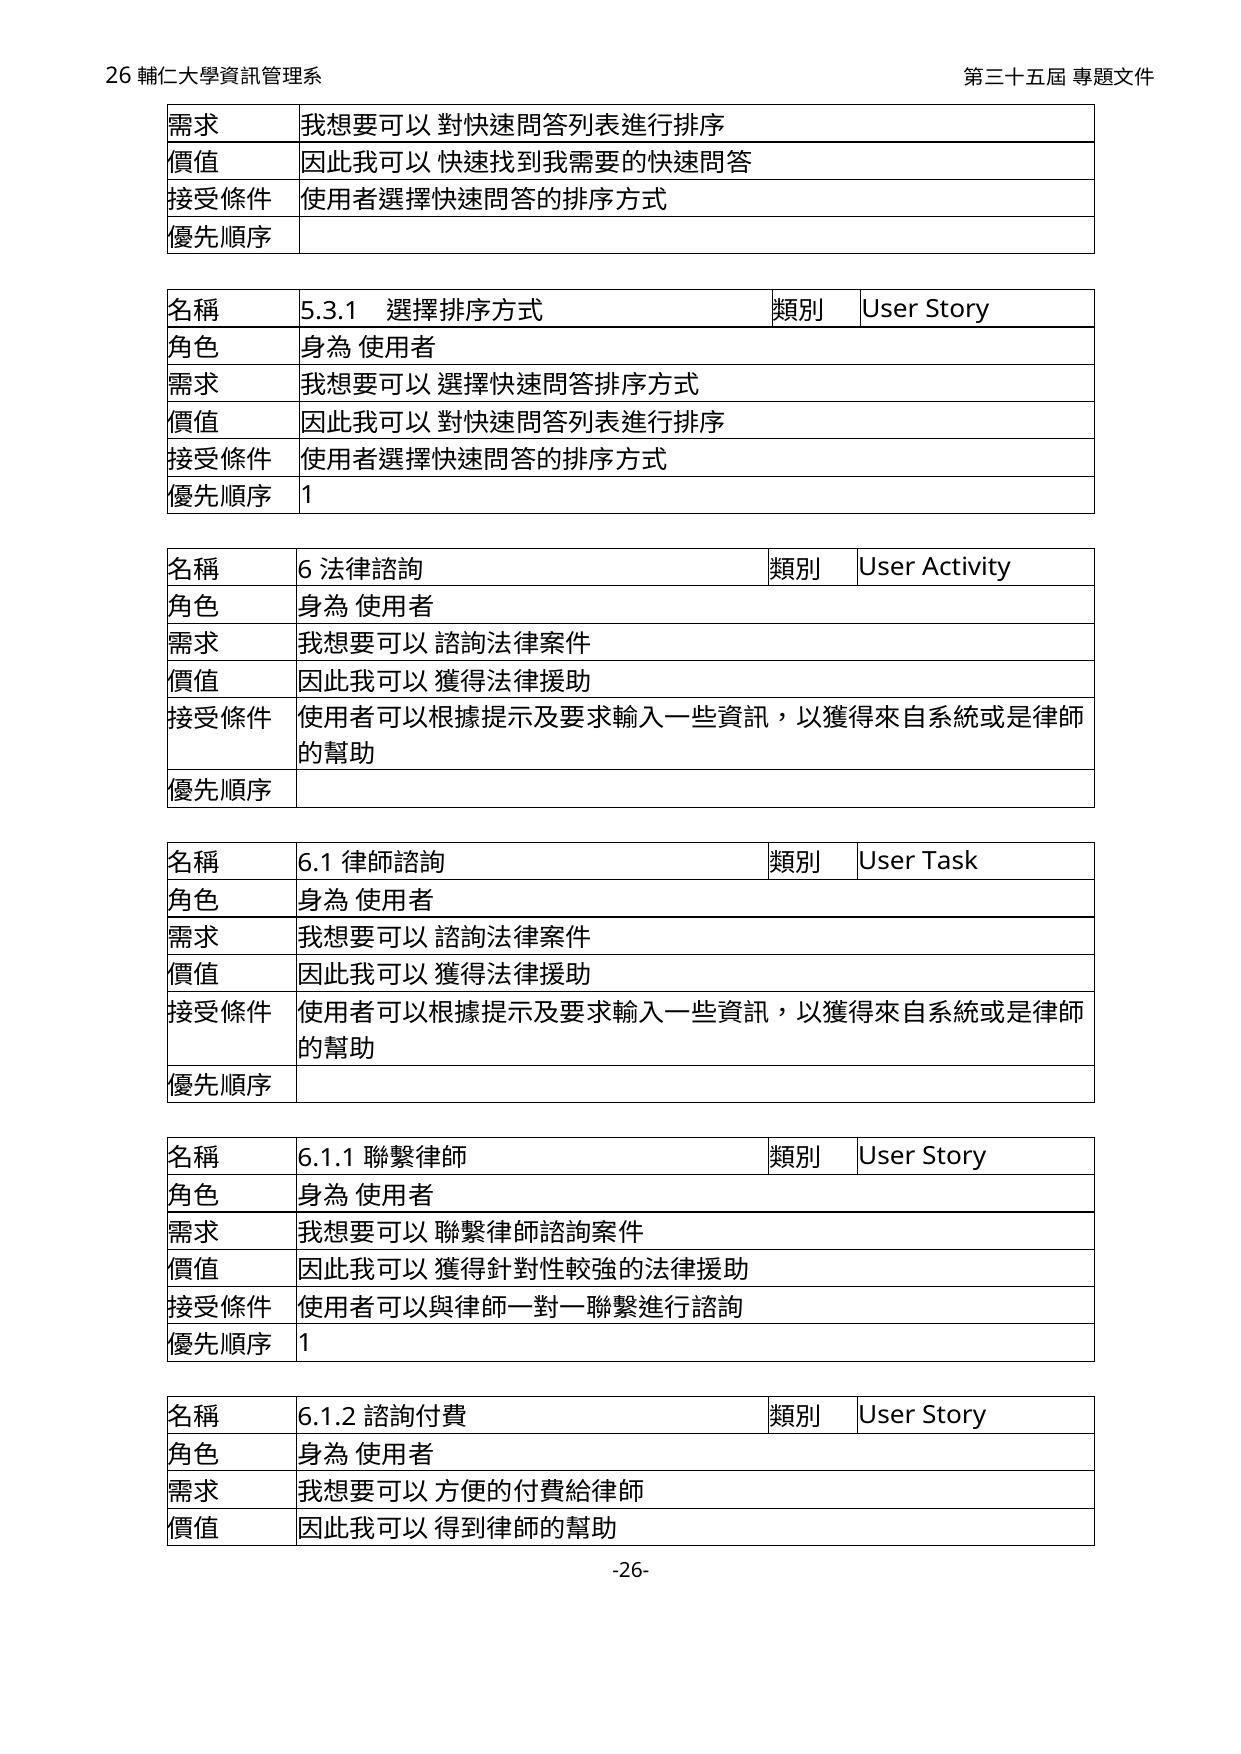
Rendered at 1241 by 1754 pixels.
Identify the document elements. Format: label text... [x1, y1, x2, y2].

table_header 名稱 [168, 549, 296, 585]
table_cell 1 [300, 477, 1094, 513]
table_cell 接受條件 [168, 180, 299, 216]
table_header 名稱 [168, 1138, 296, 1174]
table_cell 優先順序 [168, 1066, 296, 1102]
table_cell 角色 [168, 328, 299, 364]
table_cell 使用者選擇快速問答的排序方式 [300, 439, 1094, 476]
table_cell 1 [297, 1324, 1094, 1361]
table_cell 接受條件 [168, 992, 296, 1064]
table_header 5.3.1 選擇排序方式 [300, 290, 772, 326]
table_cell 因此我可以 獲得法律援助 [297, 661, 1094, 697]
table_header 類別 [769, 549, 857, 585]
table_header User Story [861, 290, 1094, 326]
table_cell [297, 770, 1094, 807]
table_header 類別 [769, 1138, 857, 1174]
table_cell 優先順序 [168, 1324, 296, 1361]
table_header 6.1 律師諮詢 [297, 843, 768, 879]
table_cell 優先順序 [168, 477, 299, 513]
table_cell 我想要可以 對快速問答列表進行排序 [300, 105, 1094, 141]
table_cell 我想要可以 聯繫律師諮詢案件 [297, 1213, 1094, 1249]
table_cell 接受條件 [168, 1287, 296, 1323]
table_cell 身為 使用者 [300, 328, 1094, 364]
table_header 類別 [769, 843, 857, 879]
table_cell 角色 [168, 586, 296, 623]
table_header 名稱 [168, 843, 296, 879]
table_cell 角色 [168, 1434, 296, 1470]
table_header 6.1.1 聯繫律師 [297, 1138, 768, 1174]
table_cell 使用者可以根據提示及要求輸入一些資訊，以獲得來自系統或是律師的幫助 [297, 992, 1094, 1064]
table_header 類別 [773, 290, 860, 326]
table_header 6 法律諮詢 [297, 549, 768, 585]
table_cell 需求 [168, 105, 299, 141]
table_cell 需求 [168, 1471, 296, 1508]
table_cell 因此我可以 獲得針對性較強的法律援助 [297, 1250, 1094, 1286]
table_cell 需求 [168, 1213, 296, 1249]
table_cell 需求 [168, 624, 296, 660]
table_header User Task [858, 843, 1094, 879]
table_cell 我想要可以 諮詢法律案件 [297, 918, 1094, 954]
table_cell 身為 使用者 [297, 586, 1094, 623]
table_header 名稱 [168, 290, 299, 326]
table_cell [297, 1066, 1094, 1102]
table_cell 因此我可以 得到律師的幫助 [297, 1509, 1094, 1545]
table_header 類別 [769, 1397, 857, 1433]
table_cell 角色 [168, 880, 296, 916]
table_cell 價值 [168, 661, 296, 697]
table_cell 我想要可以 諮詢法律案件 [297, 624, 1094, 660]
table_cell 身為 使用者 [297, 1434, 1094, 1470]
table_cell 價值 [168, 1250, 296, 1286]
table_header 6.1.2 諮詢付費 [297, 1397, 768, 1433]
table_cell 接受條件 [168, 439, 299, 476]
table_cell 優先順序 [168, 217, 299, 253]
table_cell 身為 使用者 [297, 1175, 1094, 1211]
table_header 名稱 [168, 1397, 296, 1433]
table_cell 我想要可以 方便的付費給律師 [297, 1471, 1094, 1508]
table_cell 因此我可以 獲得法律援助 [297, 955, 1094, 991]
table_cell 價值 [168, 1509, 296, 1545]
table_header User Story [858, 1397, 1094, 1433]
table_cell 因此我可以 對快速問答列表進行排序 [300, 402, 1094, 438]
table_cell 我想要可以 選擇快速問答排序方式 [300, 365, 1094, 401]
table_cell [300, 217, 1094, 253]
table_cell 價值 [168, 955, 296, 991]
table_cell 角色 [168, 1175, 296, 1211]
table_cell 需求 [168, 365, 299, 401]
table_cell 價值 [168, 402, 299, 438]
table_cell 優先順序 [168, 770, 296, 807]
table_cell 身為 使用者 [297, 880, 1094, 916]
table_cell 因此我可以 快速找到我需要的快速問答 [300, 143, 1094, 179]
table_cell 需求 [168, 918, 296, 954]
table_header User Story [858, 1138, 1094, 1174]
table_cell 價值 [168, 143, 299, 179]
table_header User Activity [858, 549, 1094, 585]
table_cell 使用者可以根據提示及要求輸入一些資訊，以獲得來自系統或是律師的幫助 [297, 698, 1094, 769]
table_cell 使用者可以與律師一對一聯繫進行諮詢 [297, 1287, 1094, 1323]
table_cell 接受條件 [168, 698, 296, 769]
table_cell 使用者選擇快速問答的排序方式 [300, 180, 1094, 216]
